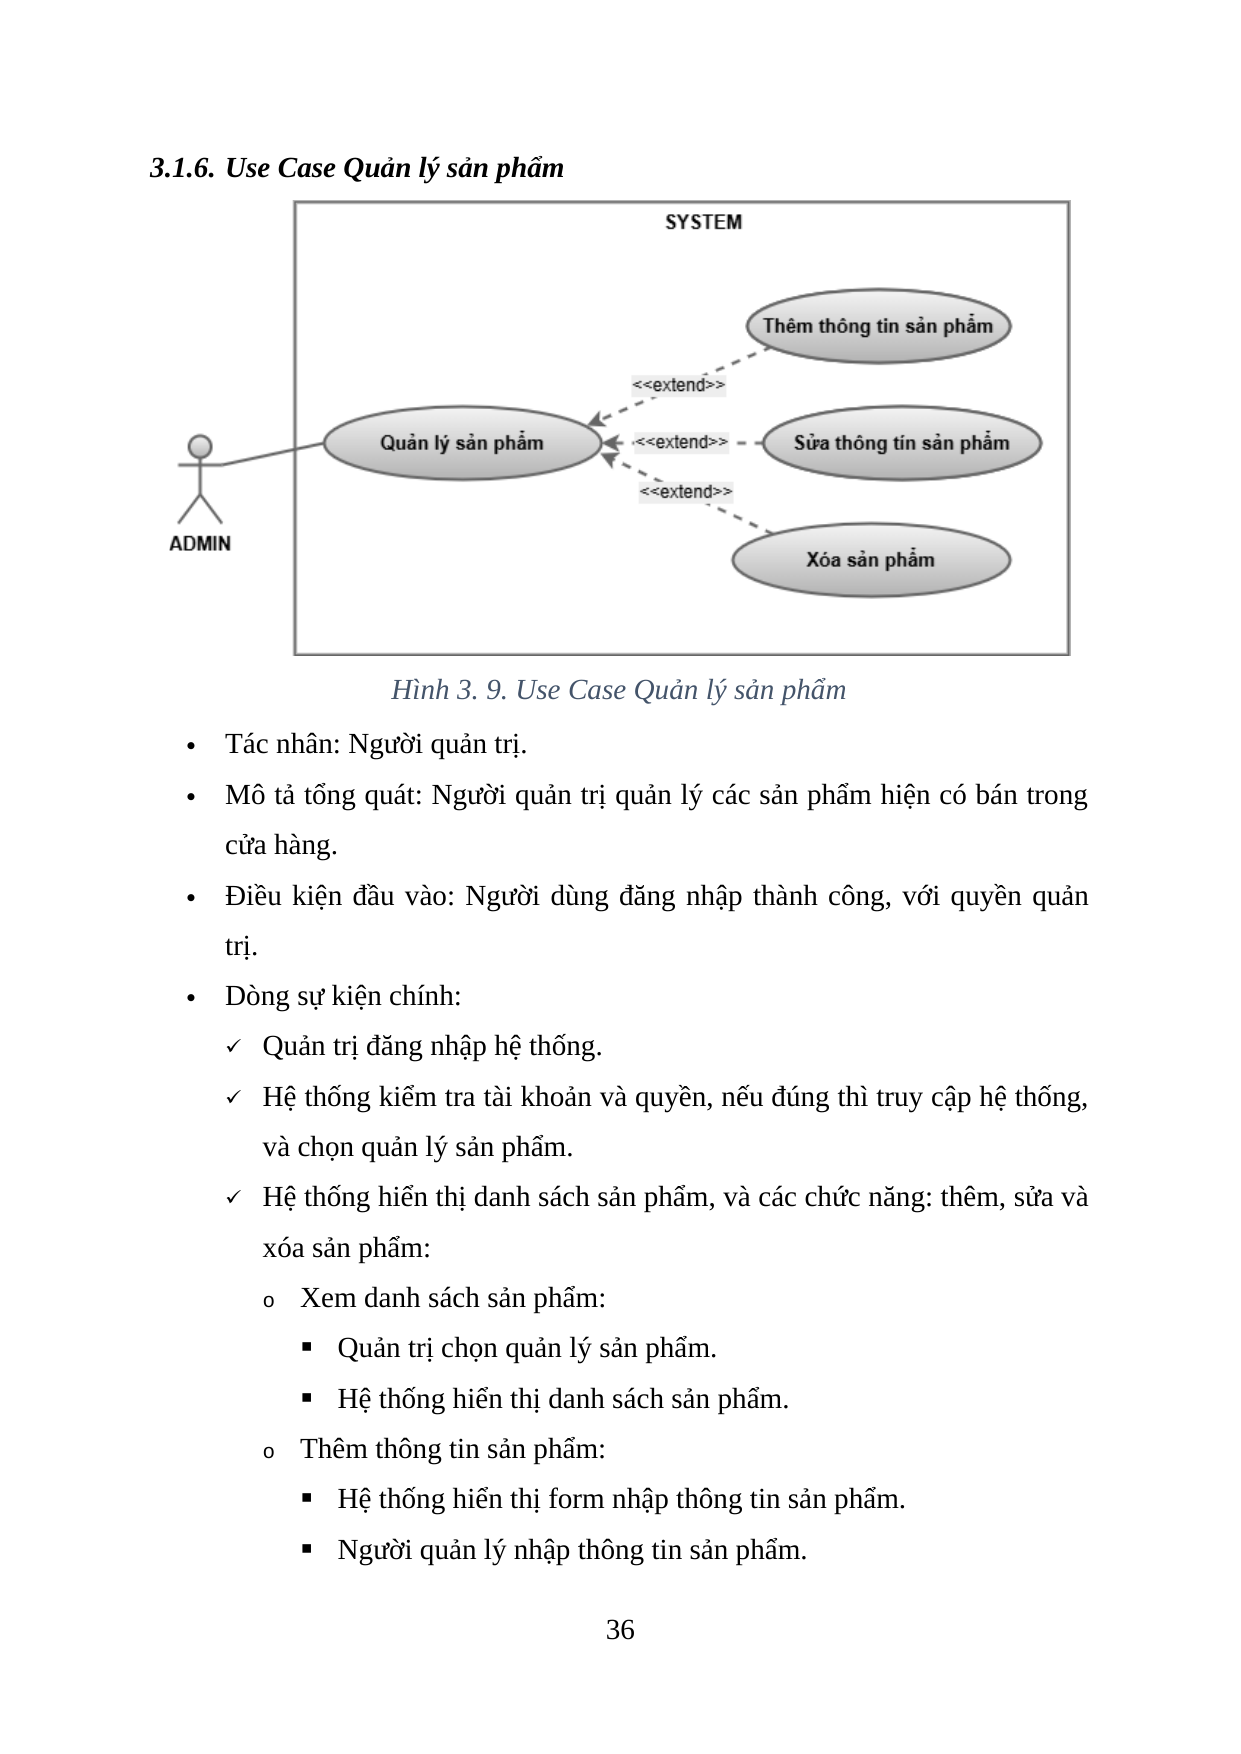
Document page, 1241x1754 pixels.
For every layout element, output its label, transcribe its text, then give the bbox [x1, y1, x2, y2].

list Hệ thống hiển thị form nhập thông tin sản phẩm. [300, 1482, 1090, 1515]
list Xem danh sách sản phẩm: [262, 1280, 1090, 1314]
list Điều kiện đầu vào: Người dùng đăng nhập thành công, với quyền quản trị. [187, 878, 1090, 961]
picture [169, 200, 1071, 656]
text Hình 3. 9. Use Case Quản lý sản phẩm [150, 672, 1090, 706]
list Hệ thống hiển thị danh sách sản phẩm. [300, 1381, 1090, 1414]
list Người quản lý nhập thông tin sản phẩm. [300, 1532, 1090, 1566]
list Thêm thông tin sản phẩm: [262, 1431, 1090, 1465]
list Dòng sự kiện chính: [187, 978, 1090, 1012]
list Tác nhân: Người quản trị. [187, 727, 1090, 760]
list Mô tả tổng quát: Người quản trị quản lý các sản phẩm hiện có bán trong cửa hàng. [187, 777, 1090, 861]
list Quản trị chọn quản lý sản phẩm. [300, 1330, 1090, 1364]
list Hệ thống hiển thị danh sách sản phẩm, và các chức năng: thêm, sửa và xóa sản phẩm: [225, 1179, 1090, 1263]
list Hệ thống kiểm tra tài khoản và quyền, nếu đúng thì truy cập hệ thống, và chọn quản lý sản phẩm. [225, 1079, 1090, 1163]
list Use Case Quản lý sản phẩm [150, 150, 1090, 183]
list Quản trị đăng nhập hệ thống. [225, 1028, 1090, 1062]
